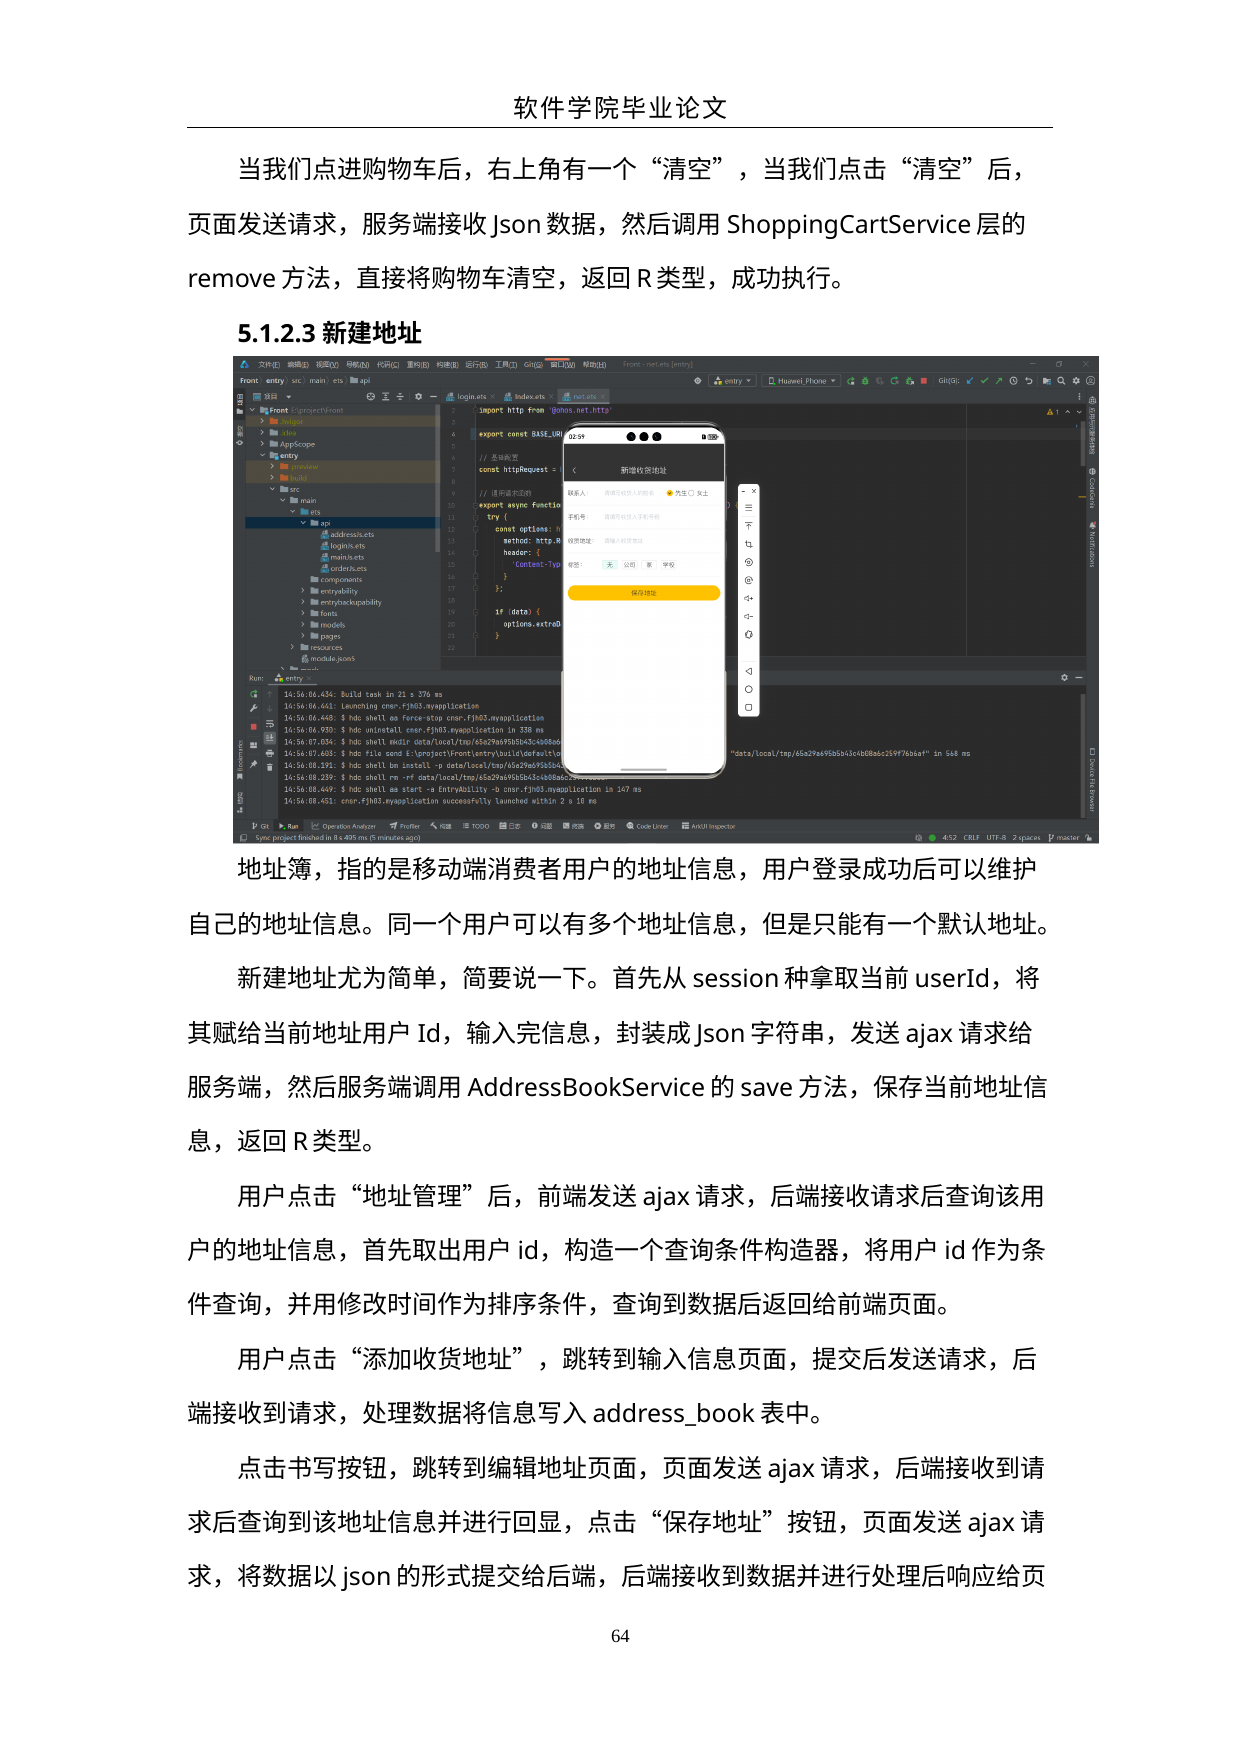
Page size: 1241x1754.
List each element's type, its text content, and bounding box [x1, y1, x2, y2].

text 用户点击“添加收货地址”，跳转到输入信息页面，提交后发送请求，后端接收到请求，处理数据将信息写入address_book表中。 [187, 1339, 1053, 1430]
picture [233, 356, 1099, 844]
list 5.1.2.3 新建地址 [193, 313, 1053, 349]
text 用户点击“地址管理”后，前端发送ajax请求，后端接收请求后查询该用户的地址信息，首先取出用户id，构造一个查询条件构造器，将用户id作为条件查询，并用修改时间作为排序条件，查询到数据后返回给前端页面。 [187, 1176, 1053, 1321]
text 当我们点进购物车后，右上角有一个“清空”，当我们点击“清空”后，页面发送请求，服务端接收Json数据，然后调用ShoppingCartService层的remove方法，直接将购物车清空，返回R类型，成功执行。 [187, 150, 1053, 295]
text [187, 1448, 1053, 1593]
text 新建地址尤为简单，简要说一下。首先从session种拿取当前userId，将其赋给当前地址用户Id，输入完信息，封装成Json字符串，发送ajax请求给服务端，然后服务端调用AddressBookService的save方法，保存当前地址信息，返回R类型。 [187, 959, 1053, 1158]
text 地址簿，指的是移动端消费者用户的地址信息，用户登录成功后可以维护自己的地址信息。同一个用户可以有多个地址信息，但是只能有一个默认地址。 [187, 850, 1053, 941]
